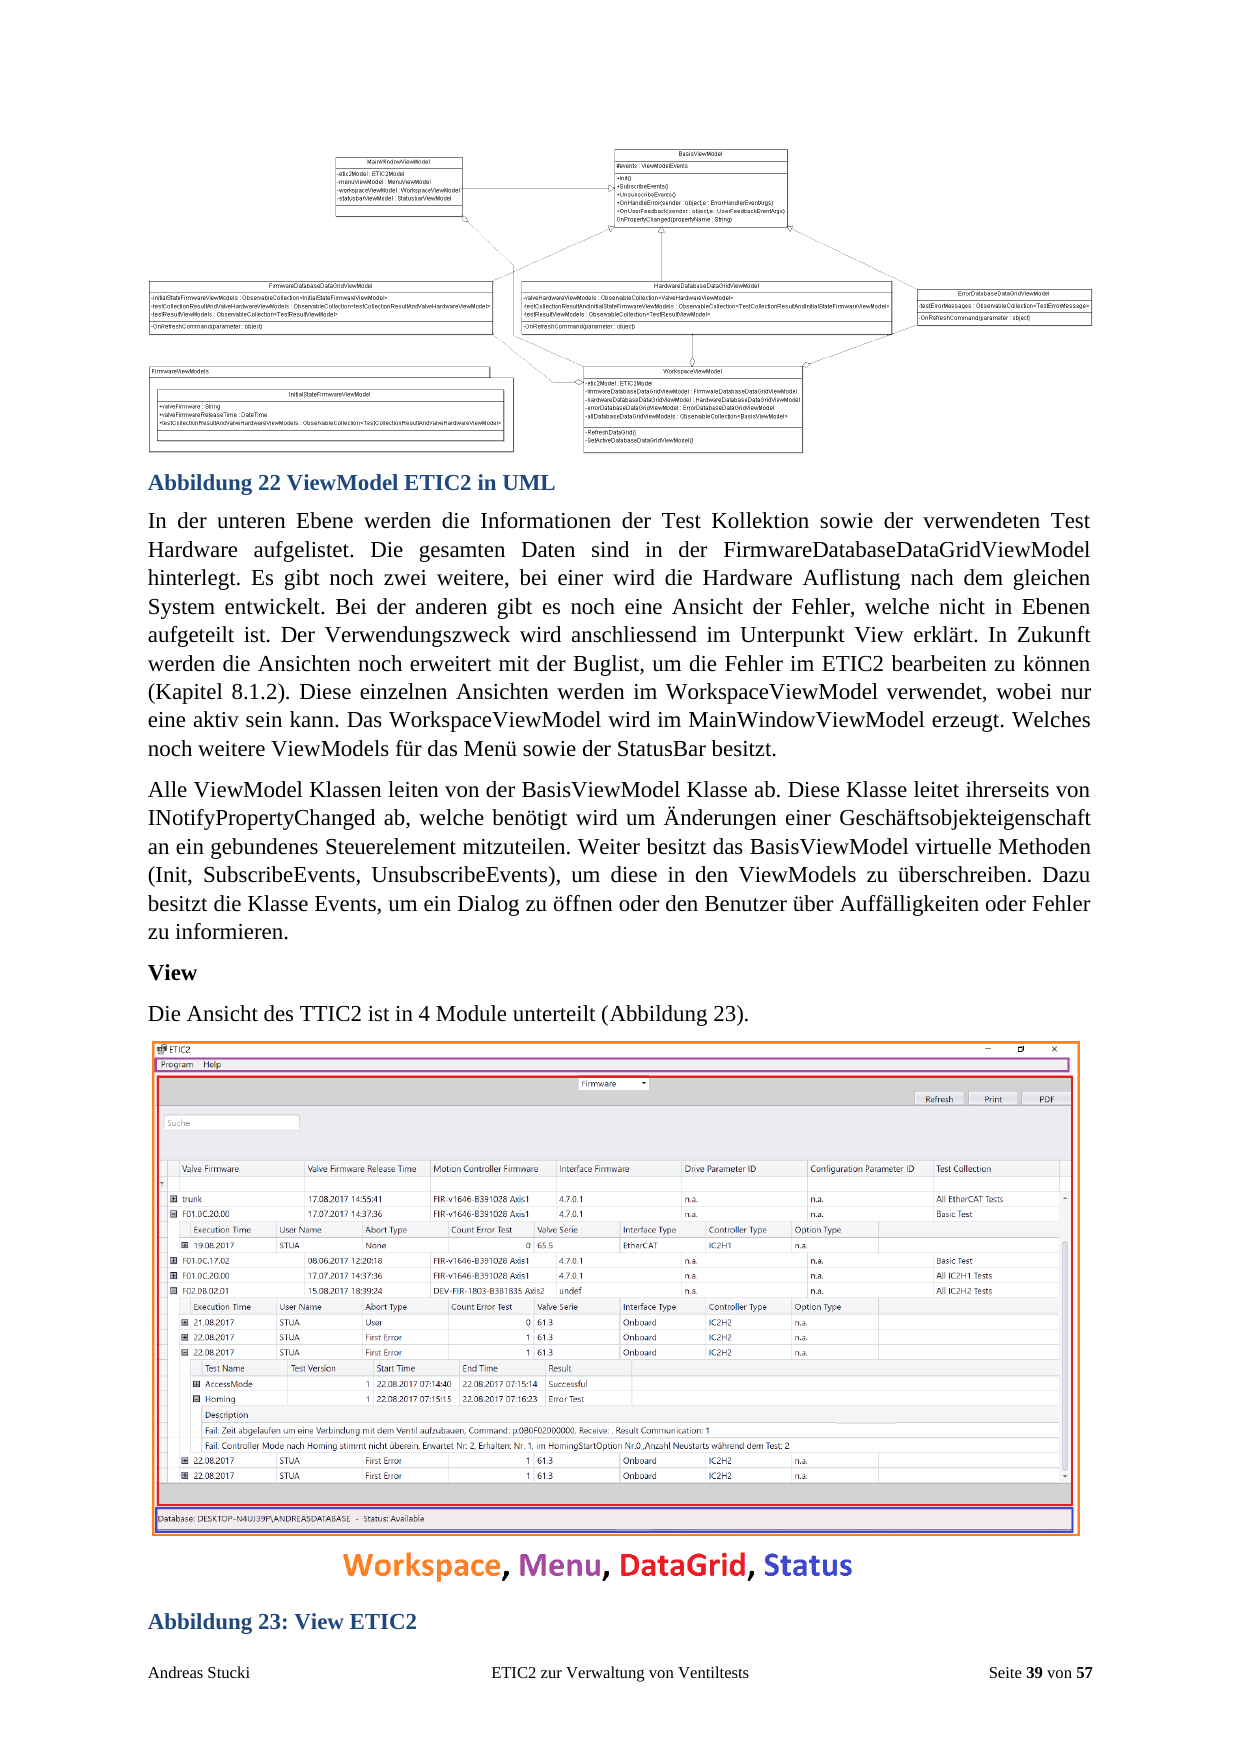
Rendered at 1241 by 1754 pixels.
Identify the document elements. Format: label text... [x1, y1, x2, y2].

text Die Ansicht des TTIC2 ist in 4 Module unterteilt (Abbildung 23). [148, 1000, 1092, 1026]
picture [147, 1041, 1093, 1594]
text Alle ViewModel Klassen leiten von der BasisViewModel Klasse ab. Diese Klasse leitet ihrerseits von INotifyPropertyChanged ab, welche benötigt wird um Änderungen einer Geschäftsobjekteigenschaft an ein gebundenes Steuerelement mitzuteilen. Weiter besitzt das BasisViewModel virtuelle Methoden (Init, SubscribeEvents, UnsubscribeEvents), um diese in den ViewModels zu überschreiben. Dazu besitzt die Klasse Events, um ein Dialog zu öffnen oder den Benutzer über Auffälligkeiten oder Fehler zu informieren. [148, 776, 1092, 944]
picture [147, 147, 1093, 454]
text In der unteren Ebene werden die Informationen der Test Kollektion sowie der verwendeten Test Hardware aufgelistet. Die gesamten Daten sind in der FirmwareDatabaseDataGridViewModel hinterlegt. Es gibt noch zwei weitere, bei einer wird die Hardware Auflistung nach dem gleichen System entwickelt. Bei der anderen gibt es noch eine Ansicht der Fehler, welche nicht in Ebenen aufgeteilt ist. Der Verwendungszweck wird anschliessend im Unterpunkt View erklärt. In Zukunft werden die Ansichten noch erweitert mit der Buglist, um die Fehler im ETIC2 bearbeiten zu können (Kapitel 8.2). Diese einzelnen Ansichten werden im WorkspaceViewModel verwendet, wobei nur eine aktiv sein kann. Das WorkspaceViewModel wird im MainWindowViewModel erzeugt. Welches noch weitere ViewModels für das Menü sowie der StatusBar besitzt. [148, 507, 1092, 761]
text View [148, 959, 1092, 985]
